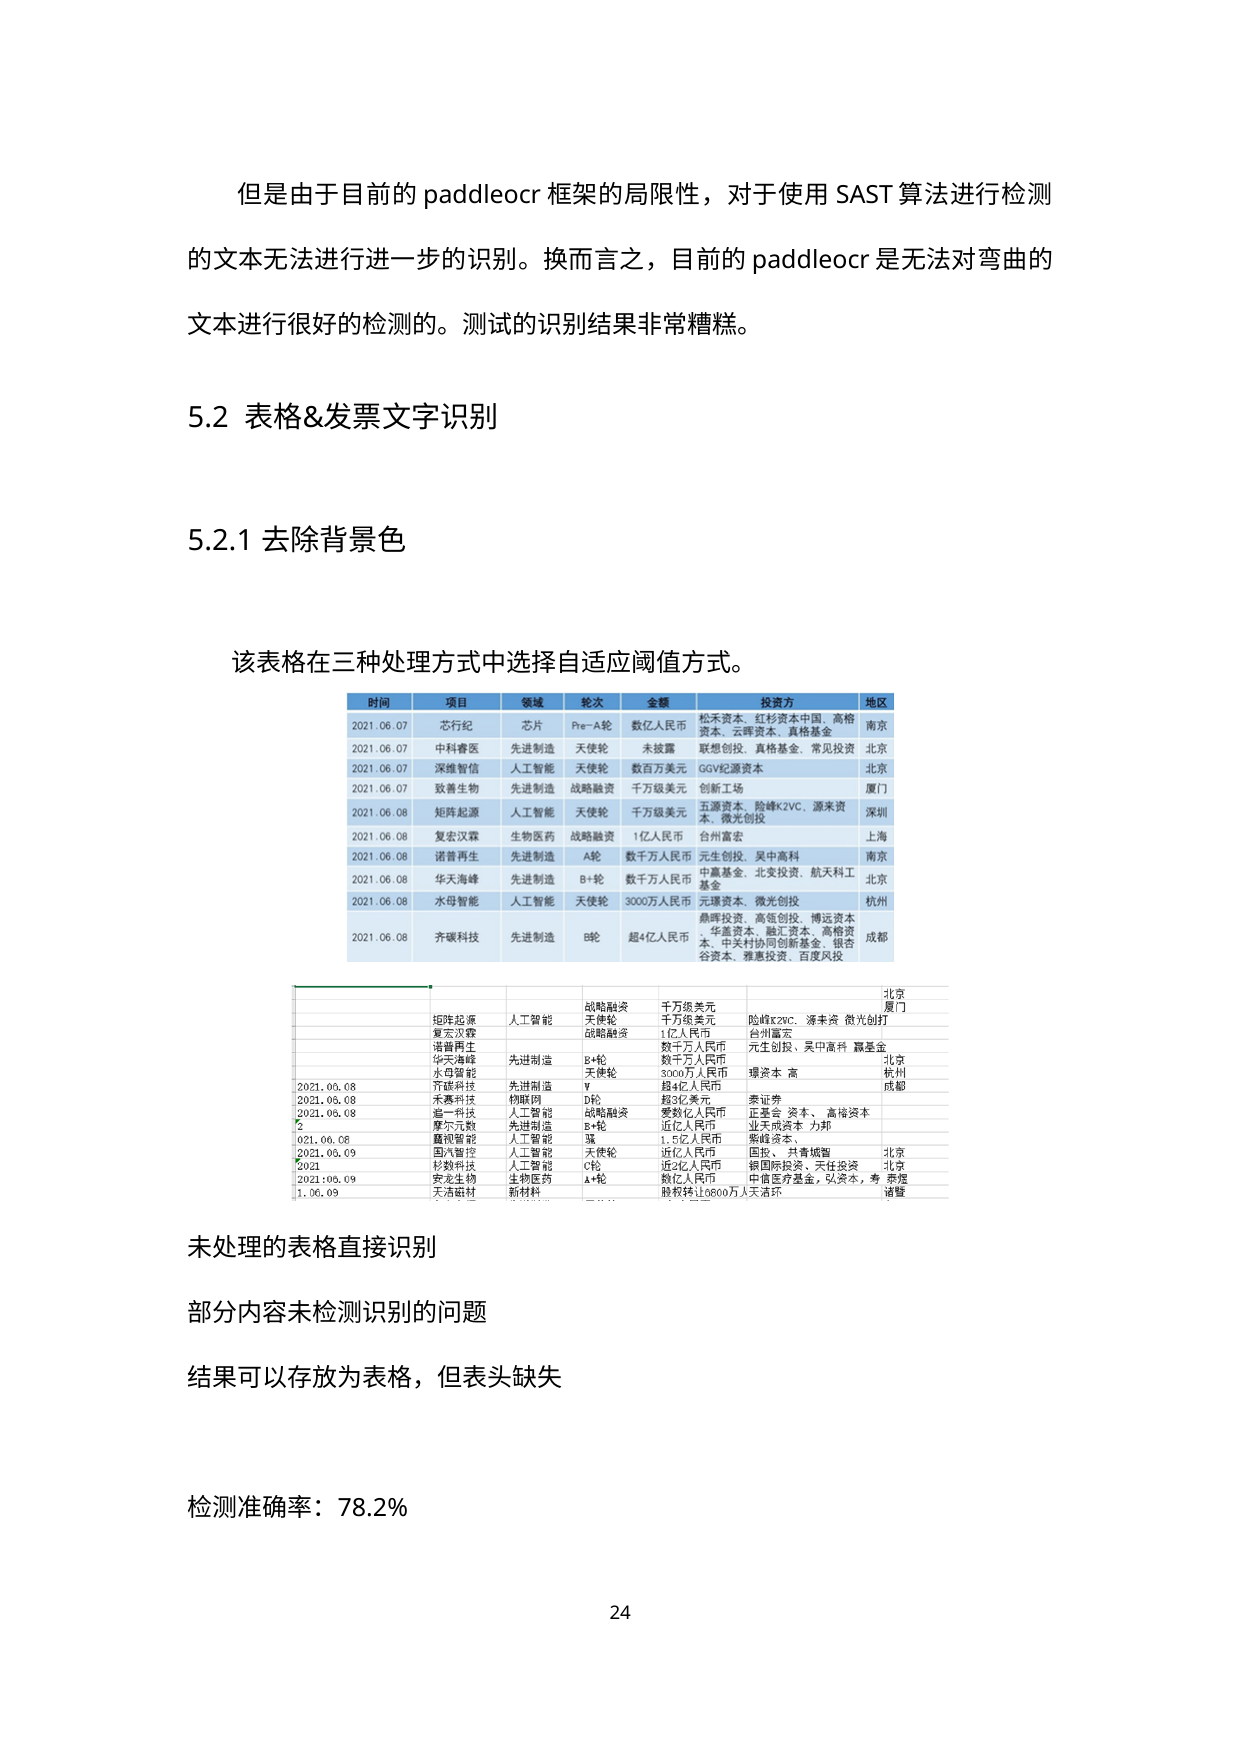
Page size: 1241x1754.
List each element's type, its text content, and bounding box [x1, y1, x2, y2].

text 但是由于目前的paddleocr框架的局限性，对于使用SAST算法进行检测的文本无法进行进一步的识别。换而言之，目前的paddleocr是无法对弯曲的文本进行很好的检测的。测试的识别结果非常糟糕。 [187, 160, 1053, 355]
text 未处理的表格直接识别 [187, 1213, 1053, 1278]
subtitle 5.2 表格&发票文字识别 [187, 382, 1053, 447]
picture [346, 692, 895, 962]
picture [291, 985, 949, 1201]
text 结果可以存放为表格，但表头缺失 [187, 1343, 1053, 1408]
text 检测准确率：78.2% [187, 1473, 1053, 1538]
subtitle 5.2.1 去除背景色 [187, 505, 1053, 570]
text 该表格在三种处理方式中选择自适应阈值方式。 [187, 628, 1053, 693]
text 部分内容未检测识别的问题 [187, 1278, 1053, 1343]
